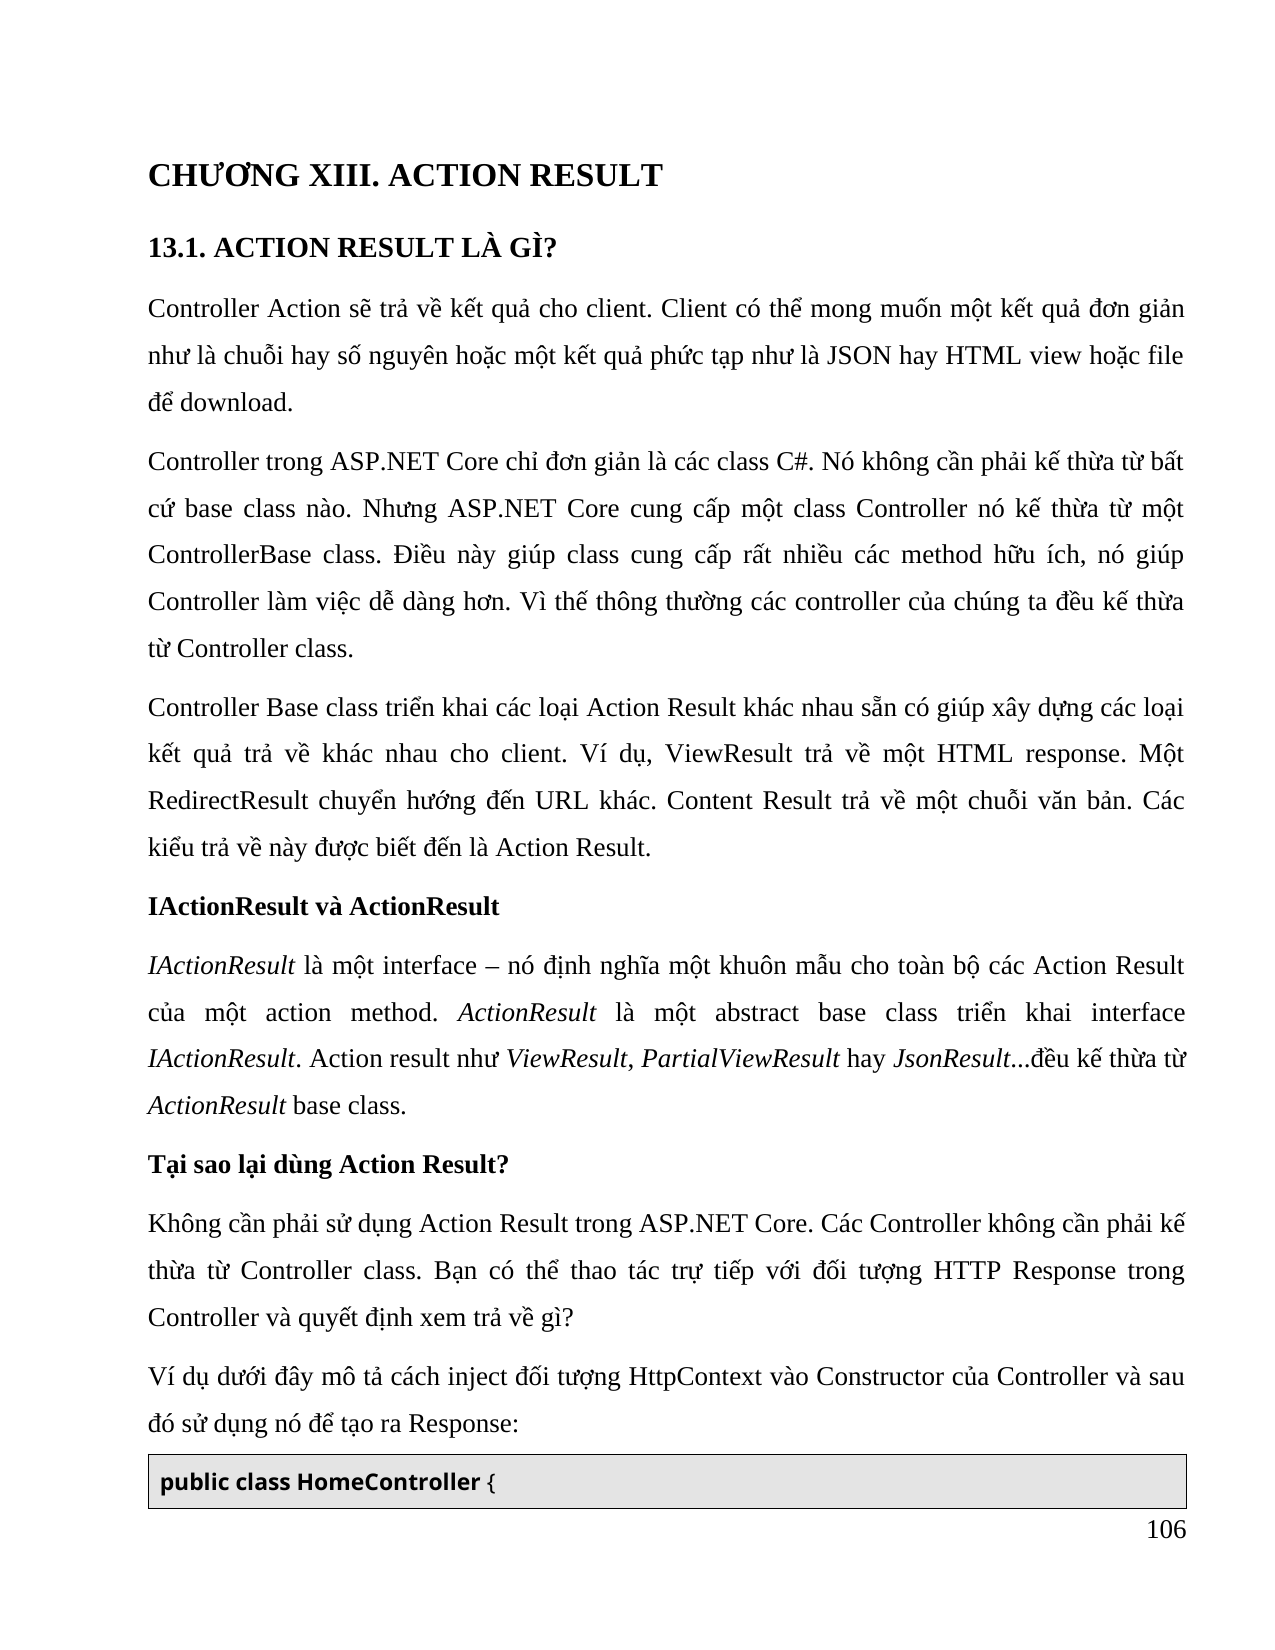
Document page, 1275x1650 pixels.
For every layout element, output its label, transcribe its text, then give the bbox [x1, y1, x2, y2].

text Không cần phải sử dụng Action Result trong ASP.NET Core. Các Controller không cần phải kế thừa từ Controller class. Bạn có thể thao tác trự tiếp với đối tượng HTTP Response trong Controller và quyết định xem trả về gì? [148, 1208, 1186, 1332]
text IActionResult và ActionResult [148, 890, 1186, 921]
subtitle 13.1. Action Result là gì? [148, 230, 1186, 263]
text Tại sao lại dùng Action Result? [148, 1148, 1186, 1179]
text IActionResult là một interface – nó định nghĩa một khuôn mẫu cho toàn bộ các Action Result của một action method. ActionResult là một abstract base class triển khai interface IActionResult. Action result như ViewResult, PartialViewResult hay JsonResult...đều kế thừa từ ActionResult base class. [148, 949, 1186, 1120]
text Ví dụ dưới đây mô tả cách inject đối tượng HttpContext vào Constructor của Controller và sau đó sử dụng nó để tạo ra Response: [148, 1360, 1186, 1438]
text Controller Base class triển khai các loại Action Result khác nhau sẵn có giúp xây dựng các loại kết quả trả về khác nhau cho client. Ví dụ, ViewResult trả về một HTML response. Một RedirectResult chuyển hướng đến URL khác. Content Result trả về một chuỗi văn bản. Các kiểu trả về này được biết đến là Action Result. [148, 691, 1186, 862]
subtitle Chương XIII. Action Result [148, 156, 1186, 194]
text Controller Action sẽ trả về kết quả cho client. Client có thể mong muốn một kết quả đơn giản như là chuỗi hay số nguyên hoặc một kết quả phức tạp như là JSON hay HTML view hoặc file để download. [148, 293, 1186, 417]
text Controller trong ASP.NET Core chỉ đơn giản là các class C#. Nó không cần phải kế thừa từ bất cứ base class nào. Nhưng ASP.NET Core cung cấp một class Controller nó kế thừa từ một ControllerBase class. Điều này giúp class cung cấp rất nhiều các method hữu ích, nó giúp Controller làm việc dễ dàng hơn. Vì thế thông thường các controller của chúng ta đều kế thừa từ Controller class. [148, 445, 1186, 663]
